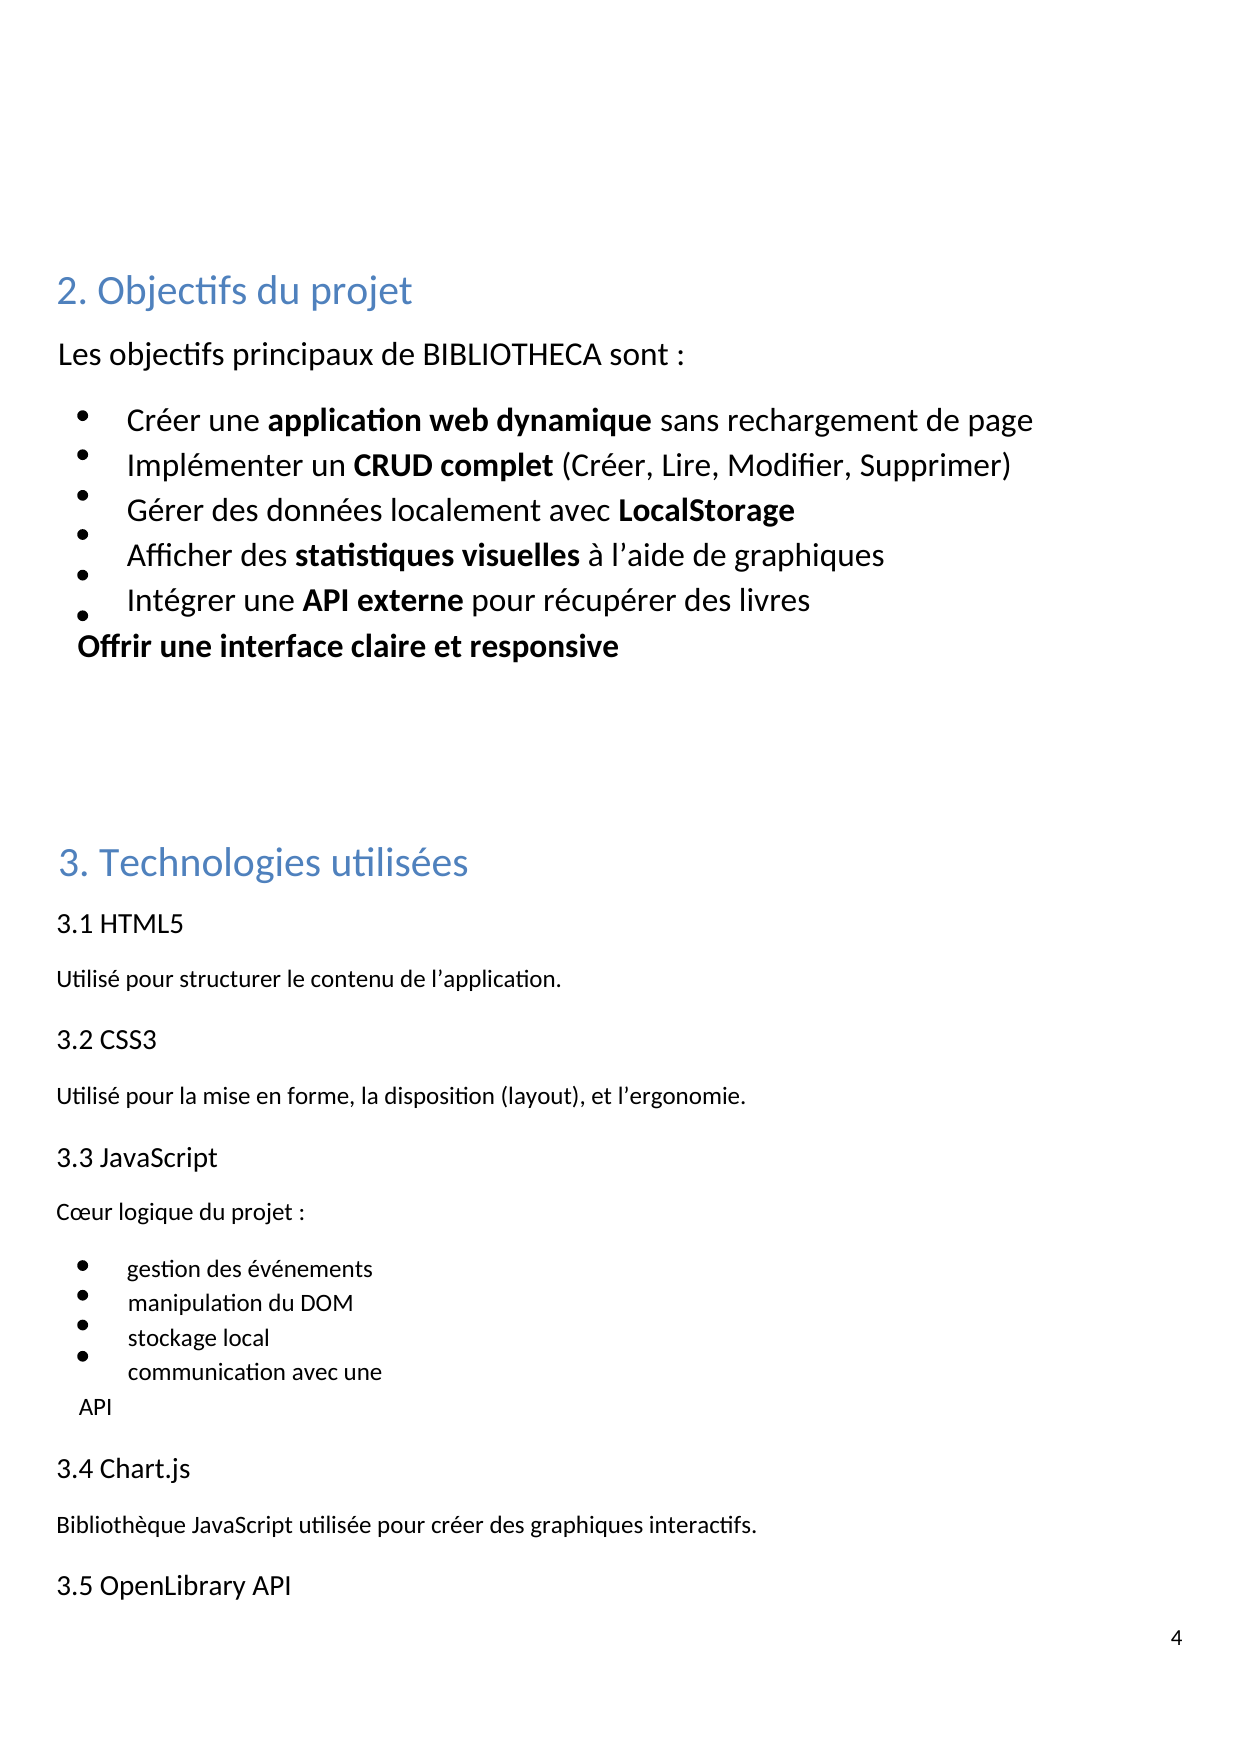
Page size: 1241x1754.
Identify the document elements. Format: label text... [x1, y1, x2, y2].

subtitle 3. Technologies utilisées [58, 836, 1182, 887]
text Bibliothèque JavaScript utilisée pour créer des graphiques interactifs. [56, 1509, 1182, 1539]
text Les objectifs principaux de BIBLIOTHECA sont : [58, 333, 1182, 373]
text Afficher des statistiques visuelles à l’aide de graphiques [77, 534, 1182, 575]
text 3.1 HTML5 [56, 905, 796, 941]
text 3.4 Chart.js [56, 1450, 796, 1485]
text Implémenter un CRUD complet (Créer, Lire, Modifier, Supprimer) [77, 444, 1182, 484]
text Gérer des données localement avec LocalStorage [77, 489, 1182, 530]
text Créer une application web dynamique sans rechargement de page [77, 398, 1182, 439]
text Cœur logique du projet : [56, 1196, 1182, 1227]
text 3.5 OpenLibrary API [56, 1567, 796, 1603]
text 3.2 CSS3 [56, 1021, 796, 1057]
text 3.3 JavaScript [56, 1139, 796, 1174]
subtitle 2. Objectifs du projet [56, 264, 1182, 315]
text Offrir une interface claire et responsive [77, 624, 1182, 665]
text Intégrer une API externe pour récupérer des livres [77, 579, 1182, 620]
text gestion des événements manipulation du DOM stockage local communication avec une API [77, 1253, 406, 1421]
text Utilisé pour structurer le contenu de l’application. [56, 963, 1182, 993]
text Utilisé pour la mise en forme, la disposition (layout), et l’ergonomie. [56, 1081, 1182, 1111]
